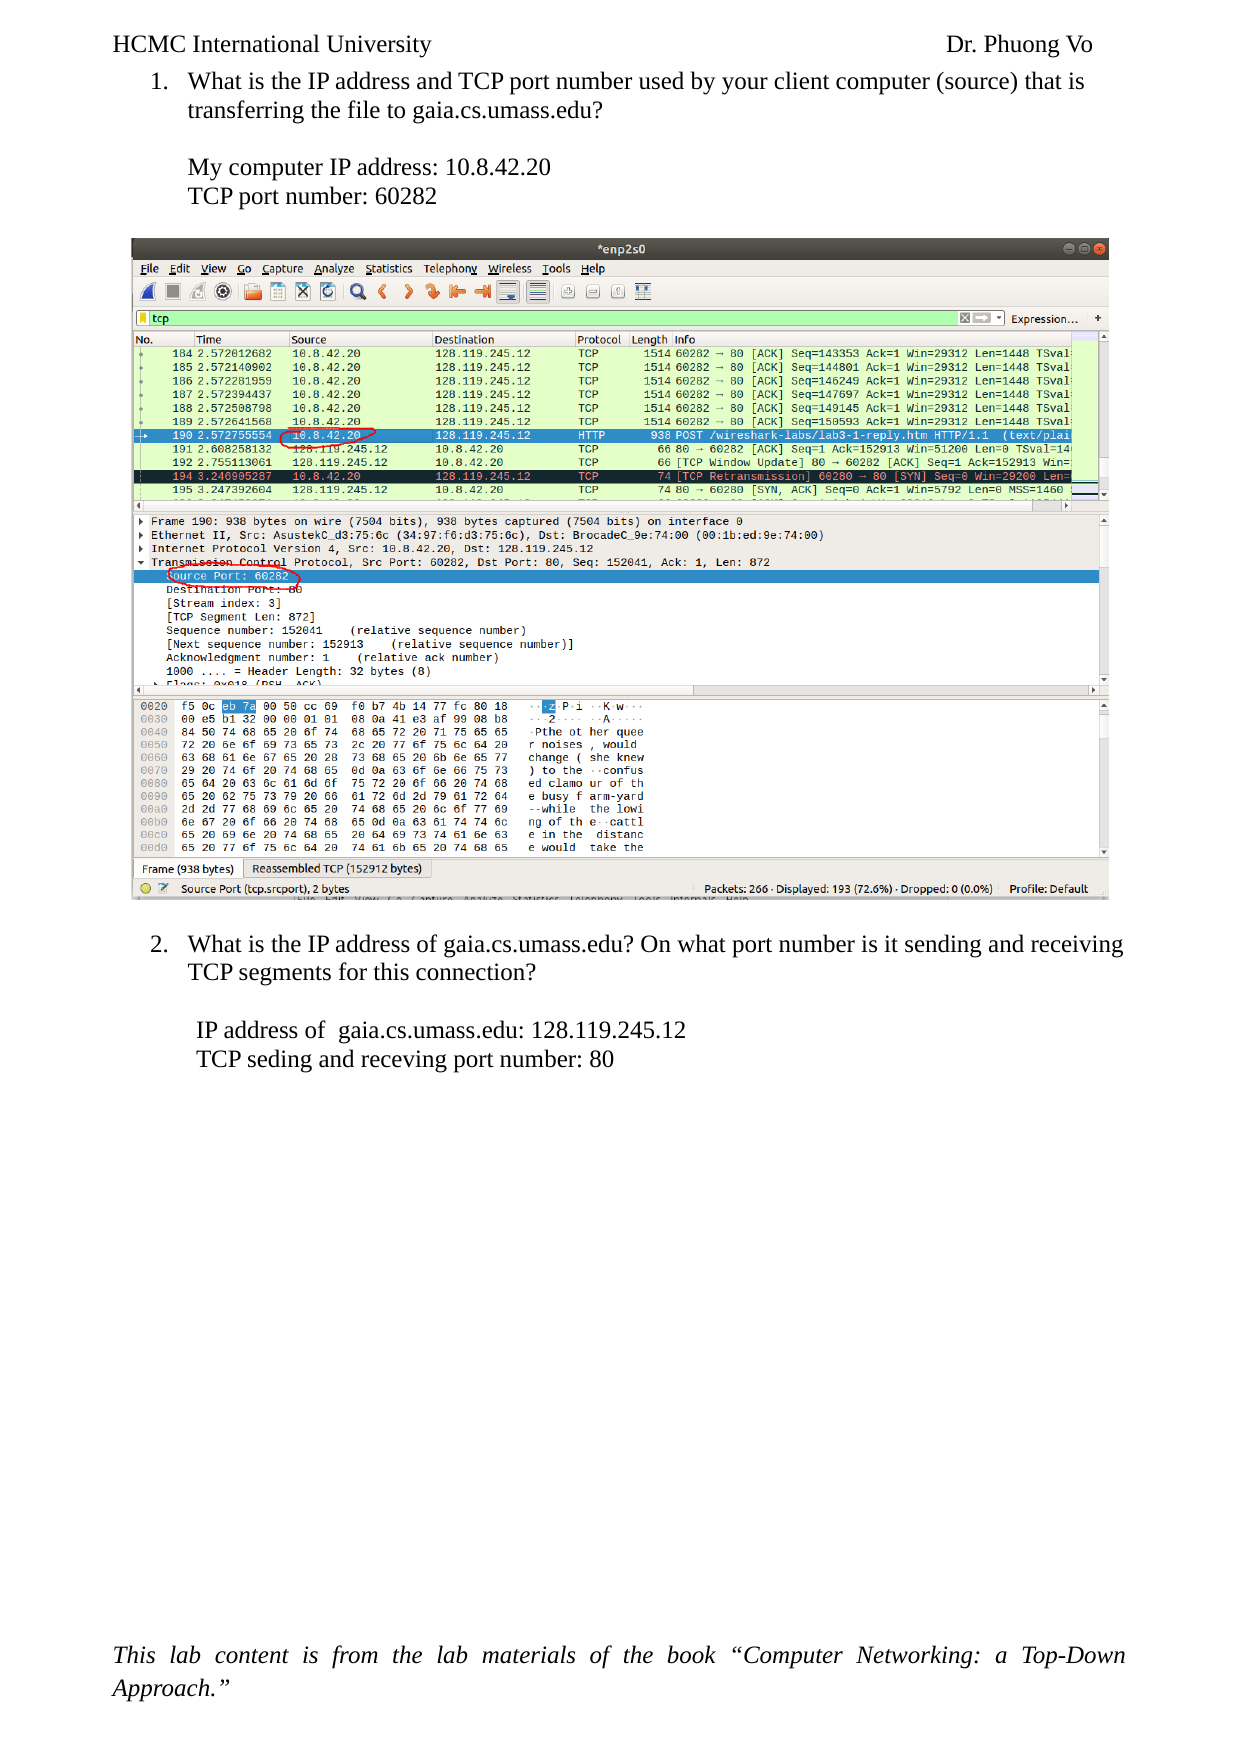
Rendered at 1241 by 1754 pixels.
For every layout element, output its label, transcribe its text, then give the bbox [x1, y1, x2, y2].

text TCP seding and receving port number: 80 [112, 1044, 1128, 1072]
list My computer IP address: 10.8.42.20 [187, 152, 1128, 181]
picture [131, 238, 1109, 900]
list What is the IP address and TCP port number used by your client computer (source) that is transferring the file to gaia.cs.umass.edu? [150, 66, 1128, 124]
list What is the IP address of gaia.cs.umass.edu? On what port number is it sending and receiving TCP segments for this connection? [150, 929, 1128, 986]
list TCP port number: 60282 [187, 181, 1128, 210]
text IP address of gaia.cs.umass.edu: 128.119.245.12 [112, 1015, 1128, 1044]
